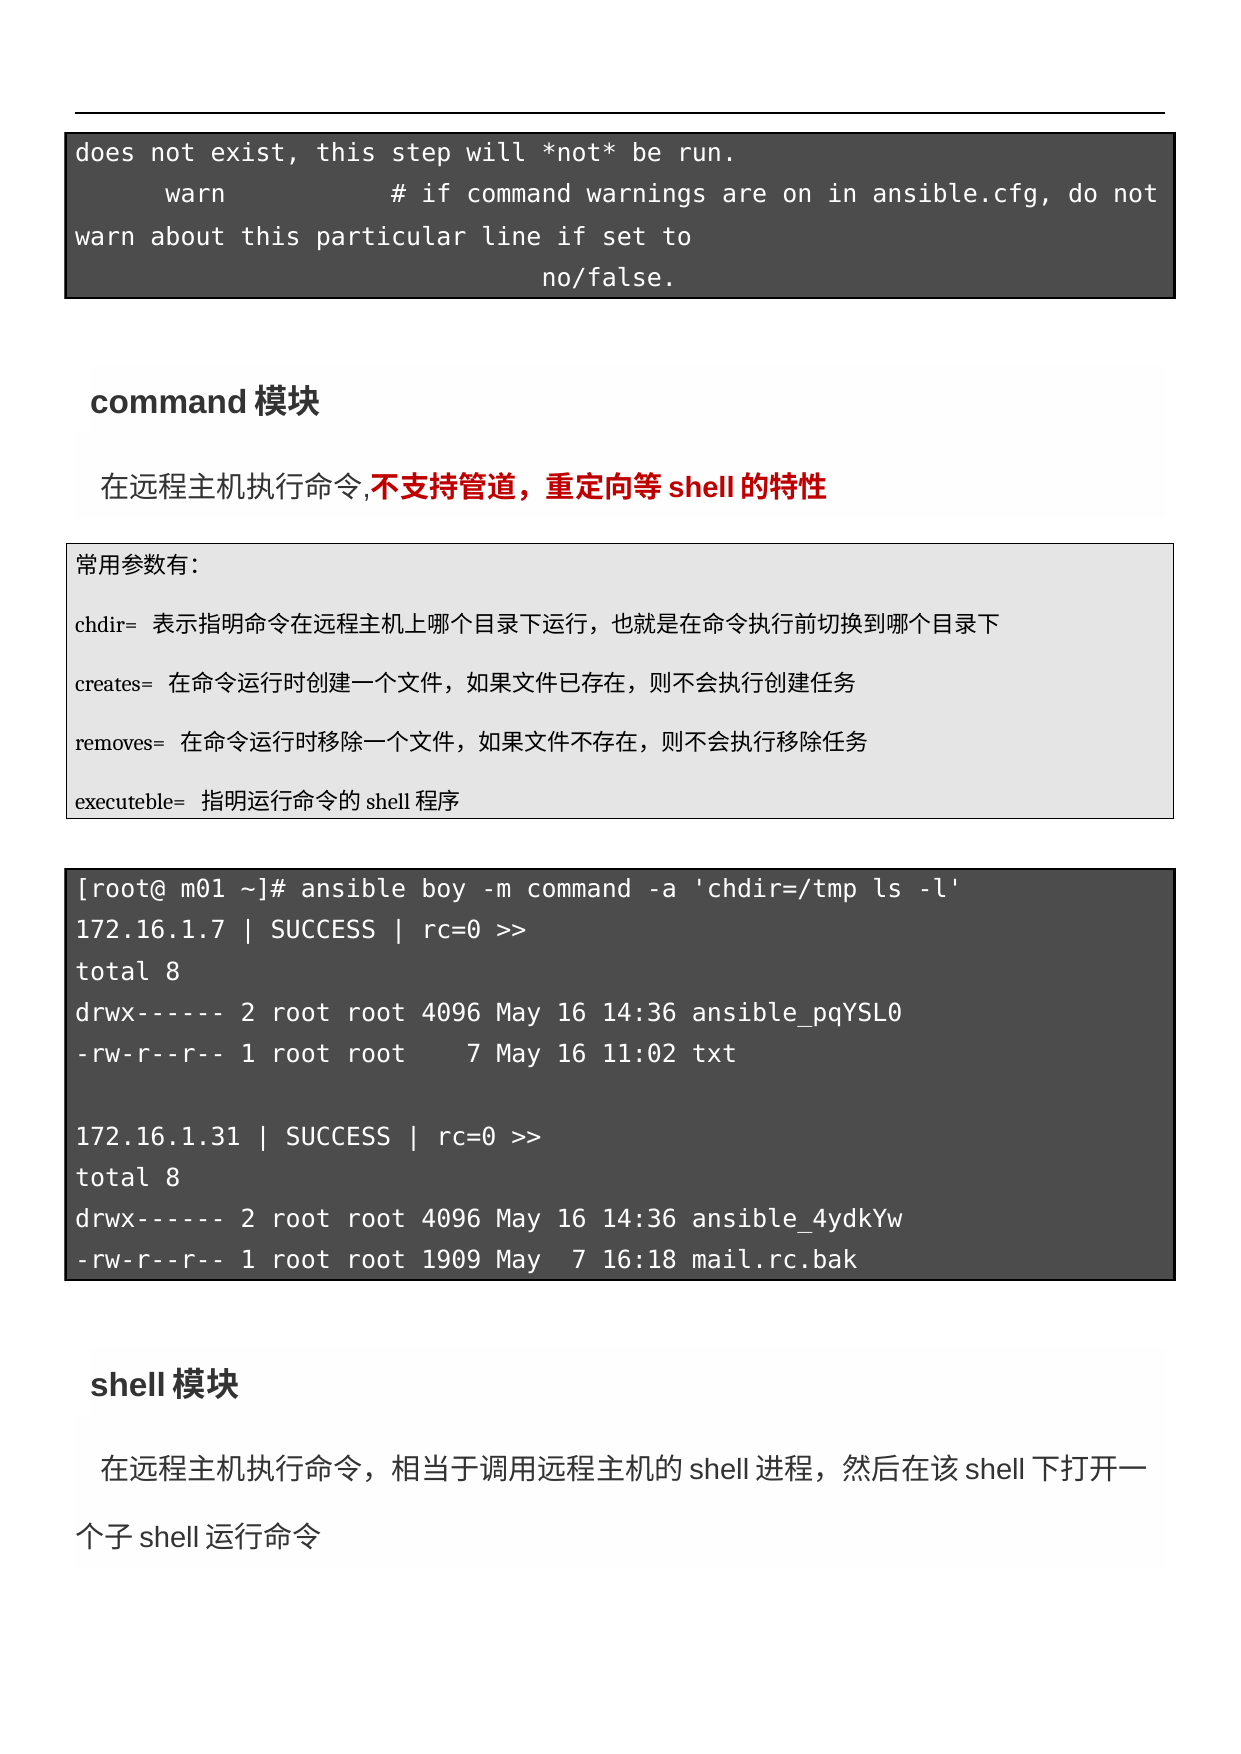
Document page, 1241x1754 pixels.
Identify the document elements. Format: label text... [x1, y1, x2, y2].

subtitle creates= 在命令运行时创建一个文件，如果文件已存在，则不会执行创建任务 [67, 661, 1173, 698]
text 172.16.1.7 | SUCCESS | rc=0 >> [67, 909, 1173, 947]
subtitle shell模块 [90, 1348, 1165, 1416]
text drwx------ 2 root root 4096 May 16 14:36 ansible_4ydkYw [67, 1198, 1173, 1236]
text total 8 [67, 1157, 1173, 1195]
text -rw-r--r-- 1 root root 1909 May 7 16:18 mail.rc.bak [67, 1239, 1173, 1279]
text [root@ m01 ~]# ansible boy -m command -a 'chdir=/tmp ls -l' [67, 870, 1173, 906]
text 在远程主机执行命令,不支持管道，重定向等shell的特性 [75, 450, 1165, 518]
subtitle chdir= 表示指明命令在远程主机上哪个目录下运行，也就是在命令执行前切换到哪个目录下 [67, 602, 1173, 639]
text -rw-r--r-- 1 root root 7 May 16 11:02 txt [67, 1033, 1173, 1071]
subtitle executeble= 指明运行命令的shell程序 [67, 779, 1173, 818]
subtitle 常用参数有： [67, 544, 1173, 580]
text no/false. [67, 257, 1173, 297]
subtitle removes= 在命令运行时移除一个文件，如果文件不存在，则不会执行移除任务 [67, 720, 1173, 757]
text total 8 [67, 950, 1173, 988]
text drwx------ 2 root root 4096 May 16 14:36 ansible_pqYSL0 [67, 992, 1173, 1030]
text warn # if command warnings are on in ansible.cfg, do not warn about this particular line if set to [67, 173, 1173, 253]
text 172.16.1.31 | SUCCESS | rc=0 >> [67, 1115, 1173, 1153]
subtitle command模块 [90, 366, 1165, 433]
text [67, 134, 1173, 170]
text 在远程主机执行命令，相当于调用远程主机的shell进程，然后在该shell下打开一个子shell运行命令 [75, 1433, 1165, 1569]
